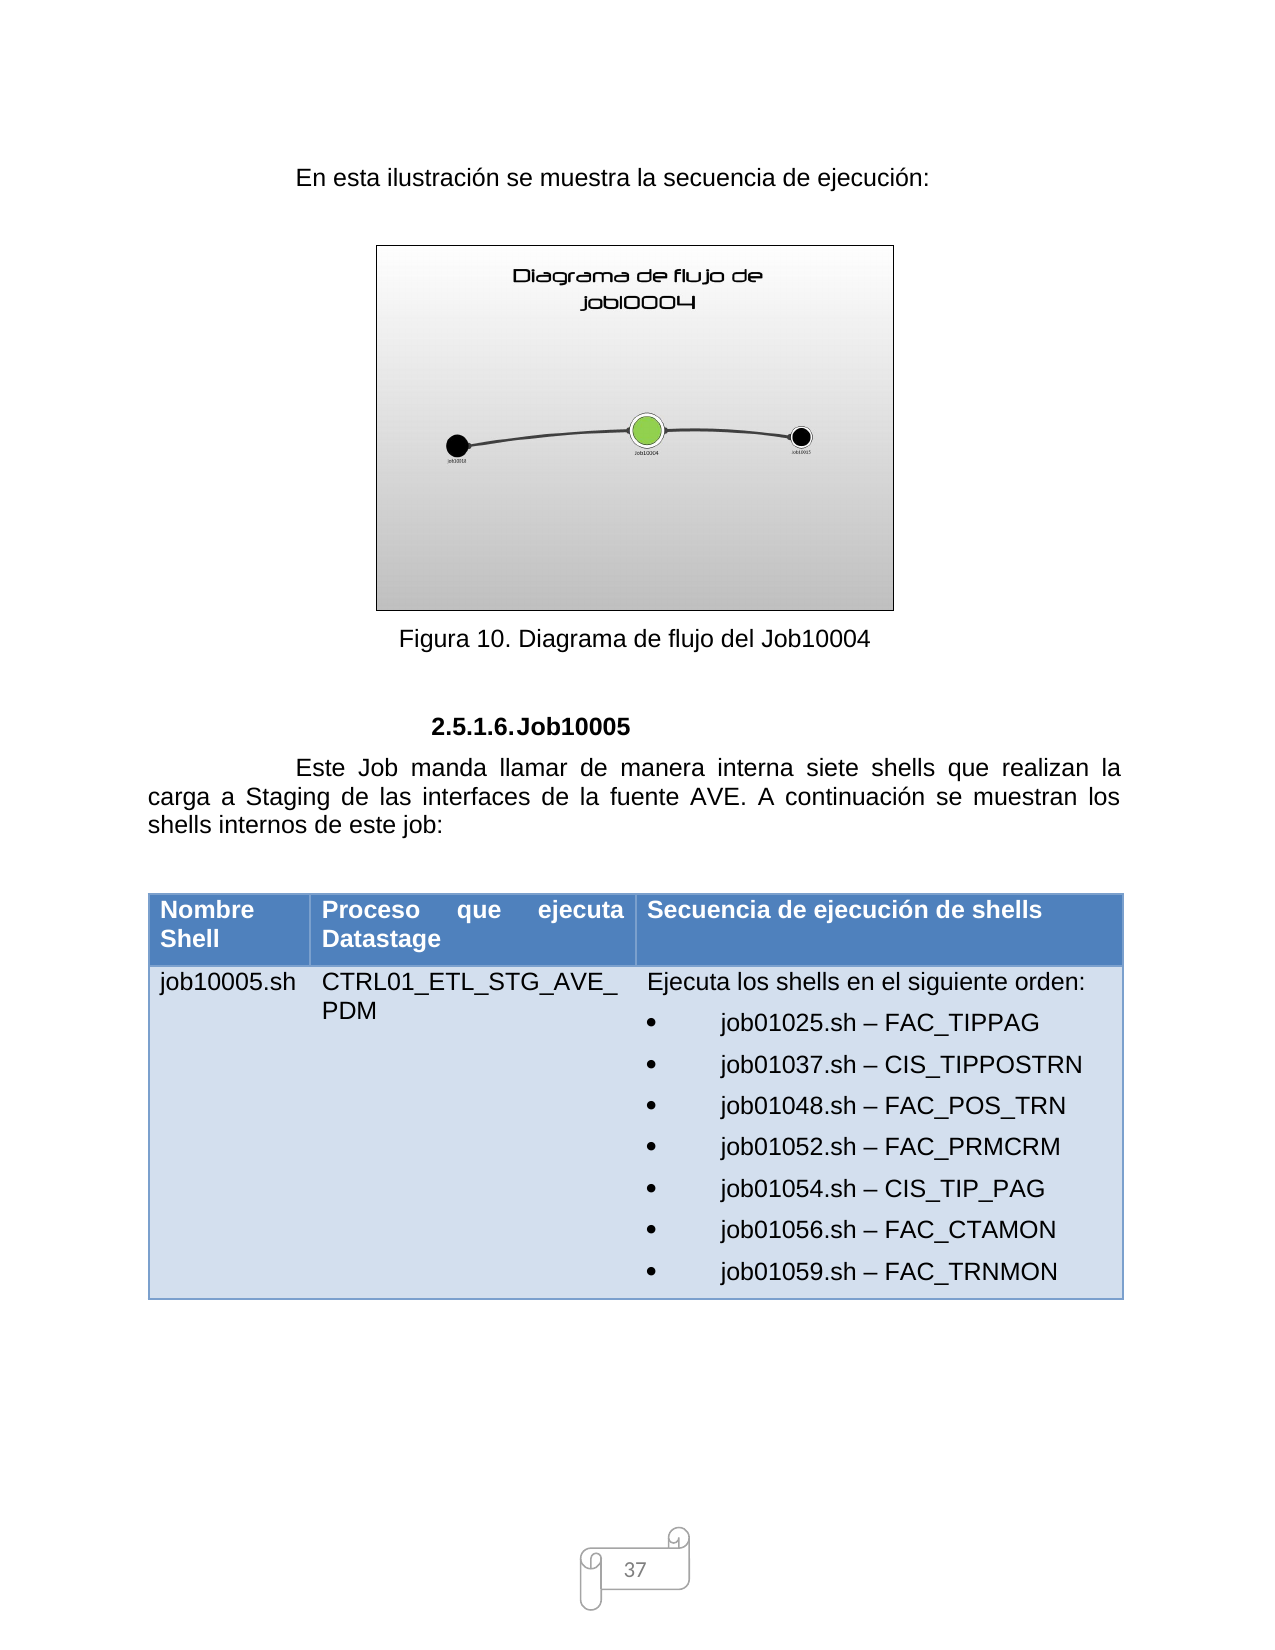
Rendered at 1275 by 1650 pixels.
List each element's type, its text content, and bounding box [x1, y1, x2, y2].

table_cell CTRL01_ETL_STG_AVE_PDM [310, 967, 636, 1298]
table_header Nombre Shell [150, 895, 309, 965]
table_header Proceso que ejecuta Datastage [311, 895, 635, 965]
text En esta ilustración se muestra la secuencia de ejecución: [148, 162, 1122, 191]
text Figura 10. Diagrama de flujo del Job10004 [148, 623, 1122, 652]
picture [377, 246, 893, 610]
table_cell job10005.sh [150, 967, 310, 1298]
table_cell Ejecuta los shells en el siguiente orden: job01025.sh – FAC_TIPPAG job01037.sh – CIS_TIPPOSTRN job01048.sh – FAC_POS_TRN job01052.sh – FAC_PRMCRM job01054.sh – CIS_TIP_PAG job01056.sh – FAC_CTAMON job01059.sh – FAC_TRNMON [636, 967, 1122, 1298]
table_header Secuencia de ejecución de shells [637, 895, 1122, 965]
subtitle Job10005 [283, 712, 1122, 740]
text Este Job manda llamar de manera interna siete shells que realizan la carga a Staging de las interfaces de la fuente AVE. A continuación se muestran los shells internos de este job: [148, 753, 1122, 839]
